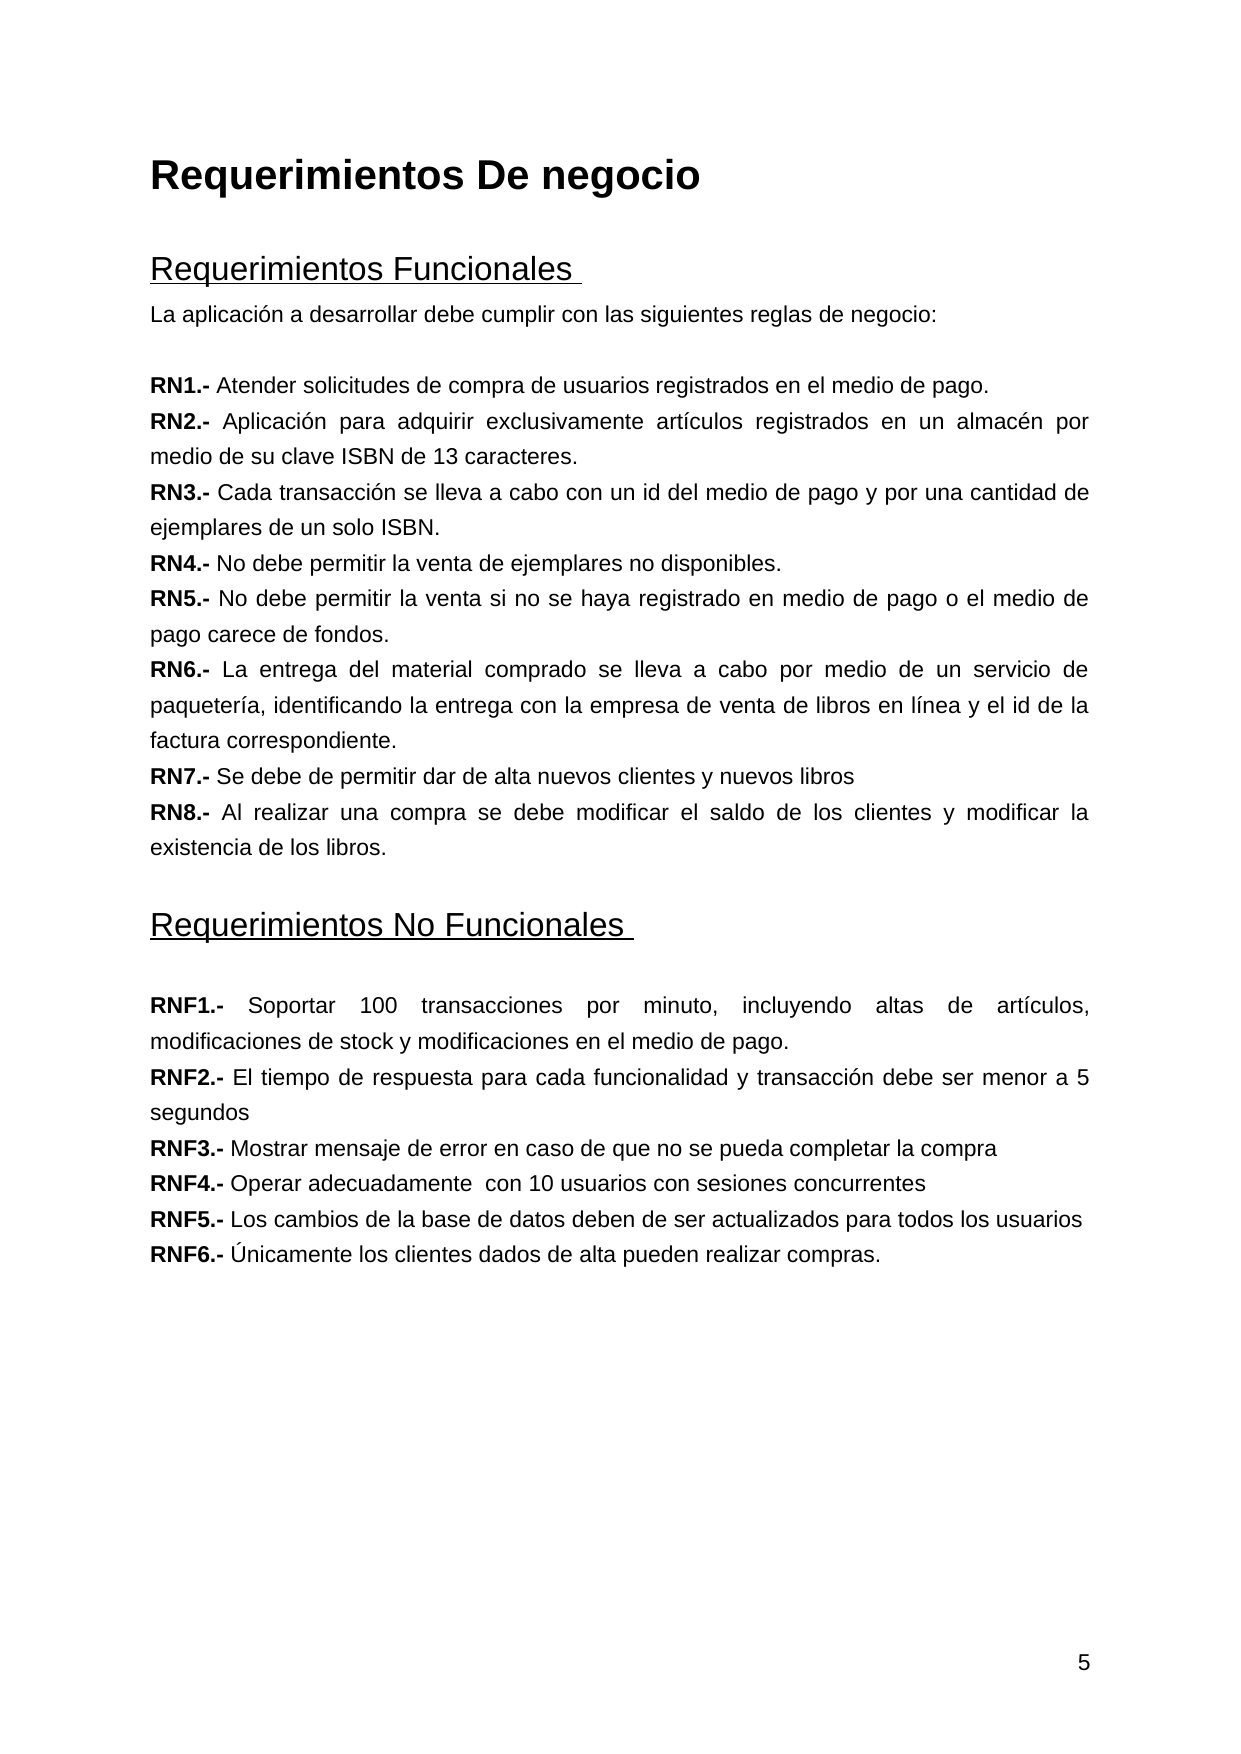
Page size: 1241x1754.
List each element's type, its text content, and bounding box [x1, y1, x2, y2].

text RN1.- Atender solicitudes de compra de usuarios registrados en el medio de pago. [150, 372, 1090, 398]
subtitle Requerimientos No Funcionales [150, 905, 1090, 943]
subtitle Requerimientos De negocio [150, 150, 1090, 198]
text RNF1.- Soportar 100 transacciones por minuto, incluyendo altas de artículos, modificaciones de stock y modificaciones en el medio de pago. [150, 992, 1090, 1054]
text RN6.- La entrega del material comprado se lleva a cabo por medio de un servicio de paquetería, identificando la entrega con la empresa de venta de libros en línea y el id de la factura correspondiente. [150, 656, 1090, 754]
text RNF4.- Operar adecuadamente con 10 usuarios con sesiones concurrentes [150, 1170, 1090, 1196]
subtitle Requerimientos Funcionales [150, 249, 1090, 288]
text RN7.- Se debe de permitir dar de alta nuevos clientes y nuevos libros [150, 763, 1090, 789]
text RNF5.- Los cambios de la base de datos deben de ser actualizados para todos los usuarios [150, 1206, 1090, 1232]
text RN2.- Aplicación para adquirir exclusivamente artículos registrados en un almacén por medio de su clave ISBN de 13 caracteres. [150, 408, 1090, 469]
text RNF2.- El tiempo de respuesta para cada funcionalidad y transacción debe ser menor a 5 segundos [150, 1063, 1090, 1125]
text RN3.- Cada transacción se lleva a cabo con un id del medio de pago y por una cantidad de ejemplares de un solo ISBN. [150, 479, 1090, 541]
text RN5.- No debe permitir la venta si no se haya registrado en medio de pago o el medio de pago carece de fondos. [150, 585, 1090, 647]
text RNF3.- Mostrar mensaje de error en caso de que no se pueda completar la compra [150, 1134, 1090, 1161]
text RNF6.- Únicamente los clientes dados de alta pueden realizar compras. [150, 1241, 1090, 1267]
text RN8.- Al realizar una compra se debe modificar el saldo de los clientes y modificar la existencia de los libros. [150, 798, 1090, 860]
text La aplicación a desarrollar debe cumplir con las siguientes reglas de negocio: [150, 301, 1090, 327]
text RN4.- No debe permitir la venta de ejemplares no disponibles. [150, 550, 1090, 576]
